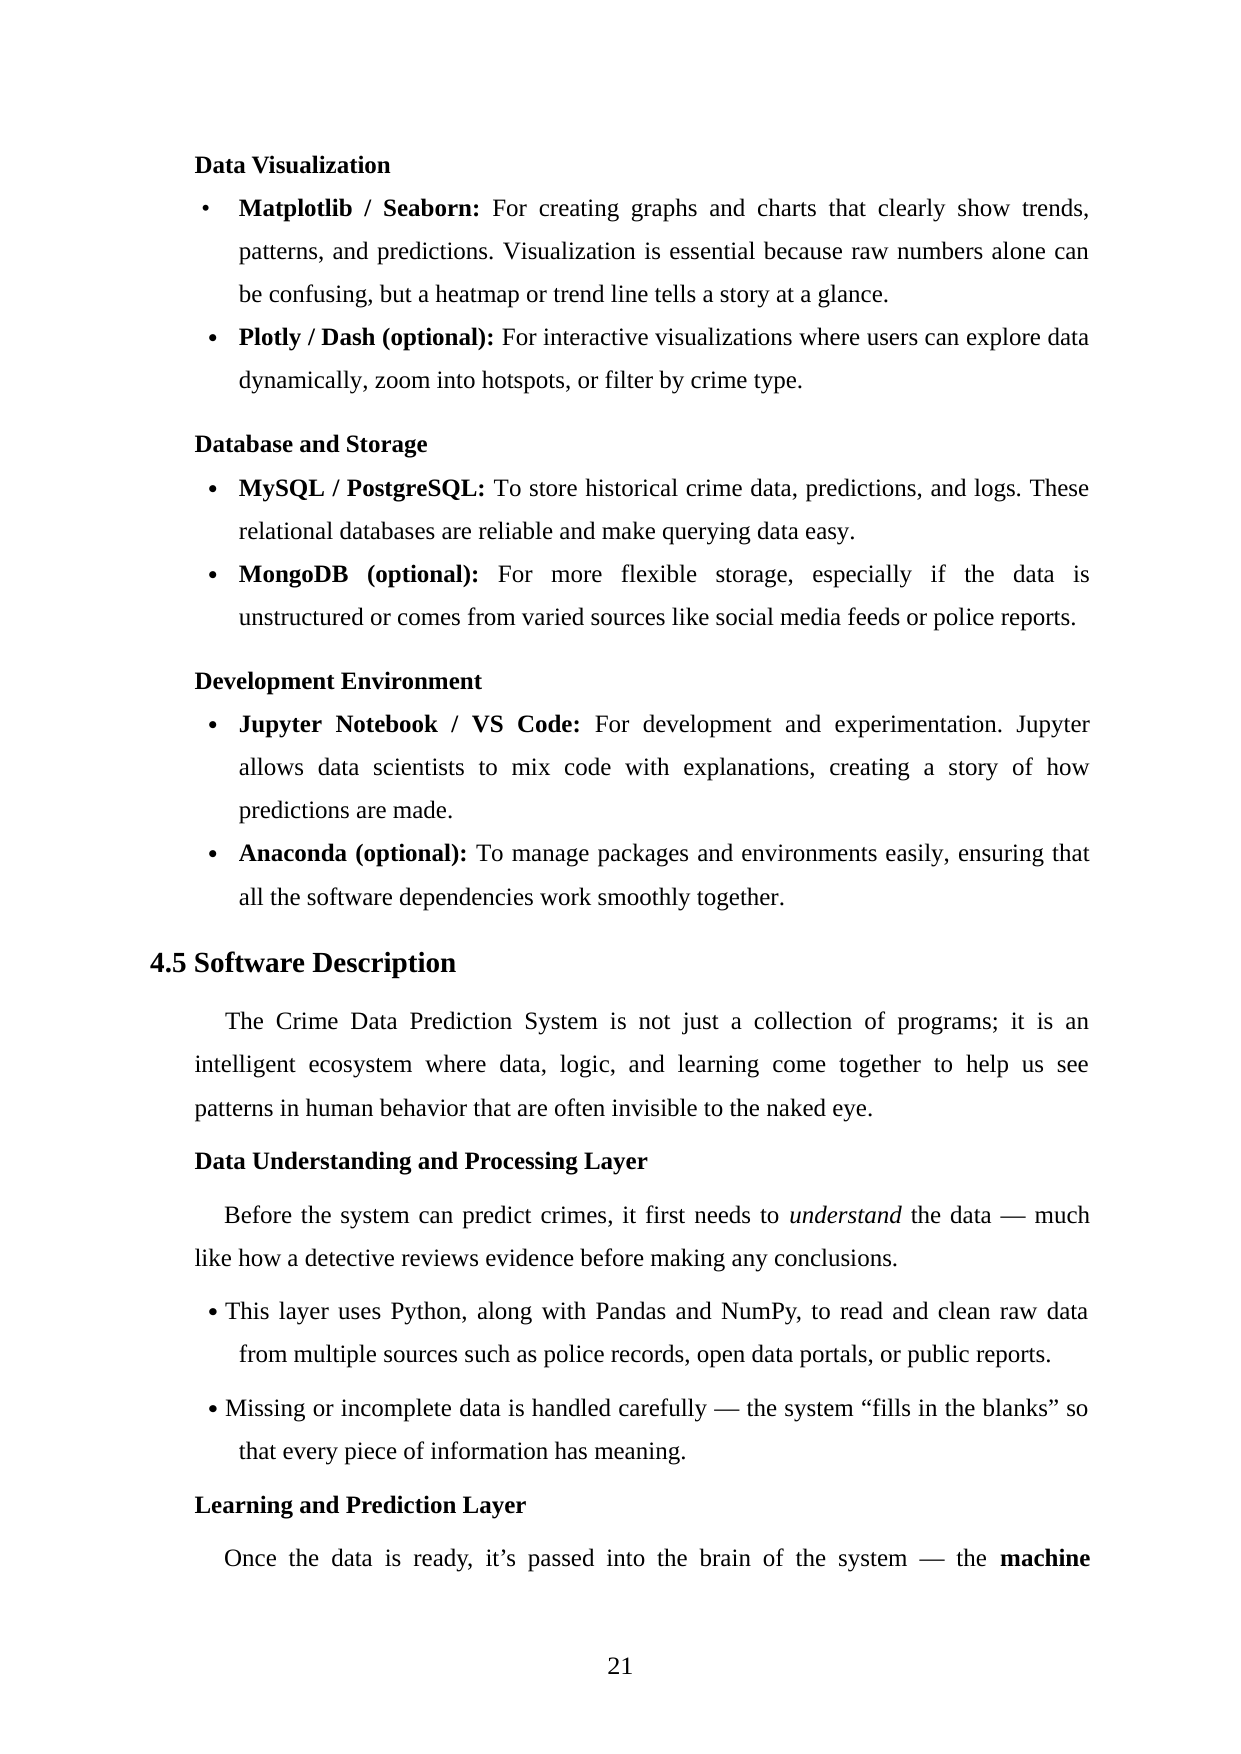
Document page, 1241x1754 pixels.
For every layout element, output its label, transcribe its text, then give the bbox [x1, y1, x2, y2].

text Data Understanding and Processing Layer [194, 1146, 1090, 1175]
text 4.5 Software Description [150, 946, 1090, 979]
list Missing or incomplete data is handled carefully — the system “fills in the blanks” so that every piece of information has meaning. [209, 1393, 1090, 1465]
text Learning and Prediction Layer [194, 1490, 1090, 1518]
list Jupyter Notebook / VS Code: For development and experimentation. Jupyter allows data scientists to mix code with explanations, creating a story of how predictions are made. [209, 709, 1090, 824]
text Database and Storage [194, 429, 1090, 458]
text Data Visualization [194, 150, 1090, 179]
list MySQL / PostgreSQL: To store historical crime data, predictions, and logs. These relational databases are reliable and make querying data easy. [209, 473, 1090, 544]
list This layer uses Python, along with Pandas and NumPy, to read and clean raw data from multiple sources such as police records, open data portals, or public reports. [209, 1296, 1090, 1368]
text The Crime Data Prediction System is not just a collection of programs; it is an intelligent ecosystem where data, logic, and learning come together to help us see patterns in human behavior that are often invisible to the naked eye. [194, 1006, 1090, 1121]
list MongoDB (optional): For more flexible storage, especially if the data is unstructured or comes from varied sources like social media feeds or police reports. [209, 559, 1090, 631]
list Matplotlib / Seaborn: For creating graphs and charts that clearly show trends, patterns, and predictions. Visualization is essential because raw numbers alone can be confusing, but a heatmap or trend line tells a story at a glance. [201, 193, 1090, 308]
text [194, 1543, 1090, 1572]
text Before the system can predict crimes, it first needs to understand the data — much like how a detective reviews evidence before making any conclusions. [194, 1200, 1090, 1272]
list Plotly / Dash (optional): For interactive visualizations where users can explore data dynamically, zoom into hotspots, or filter by crime type. [209, 322, 1090, 394]
text Development Environment [194, 666, 1090, 695]
list Anaconda (optional): To manage packages and environments easily, ensuring that all the software dependencies work smoothly together. [209, 838, 1090, 910]
